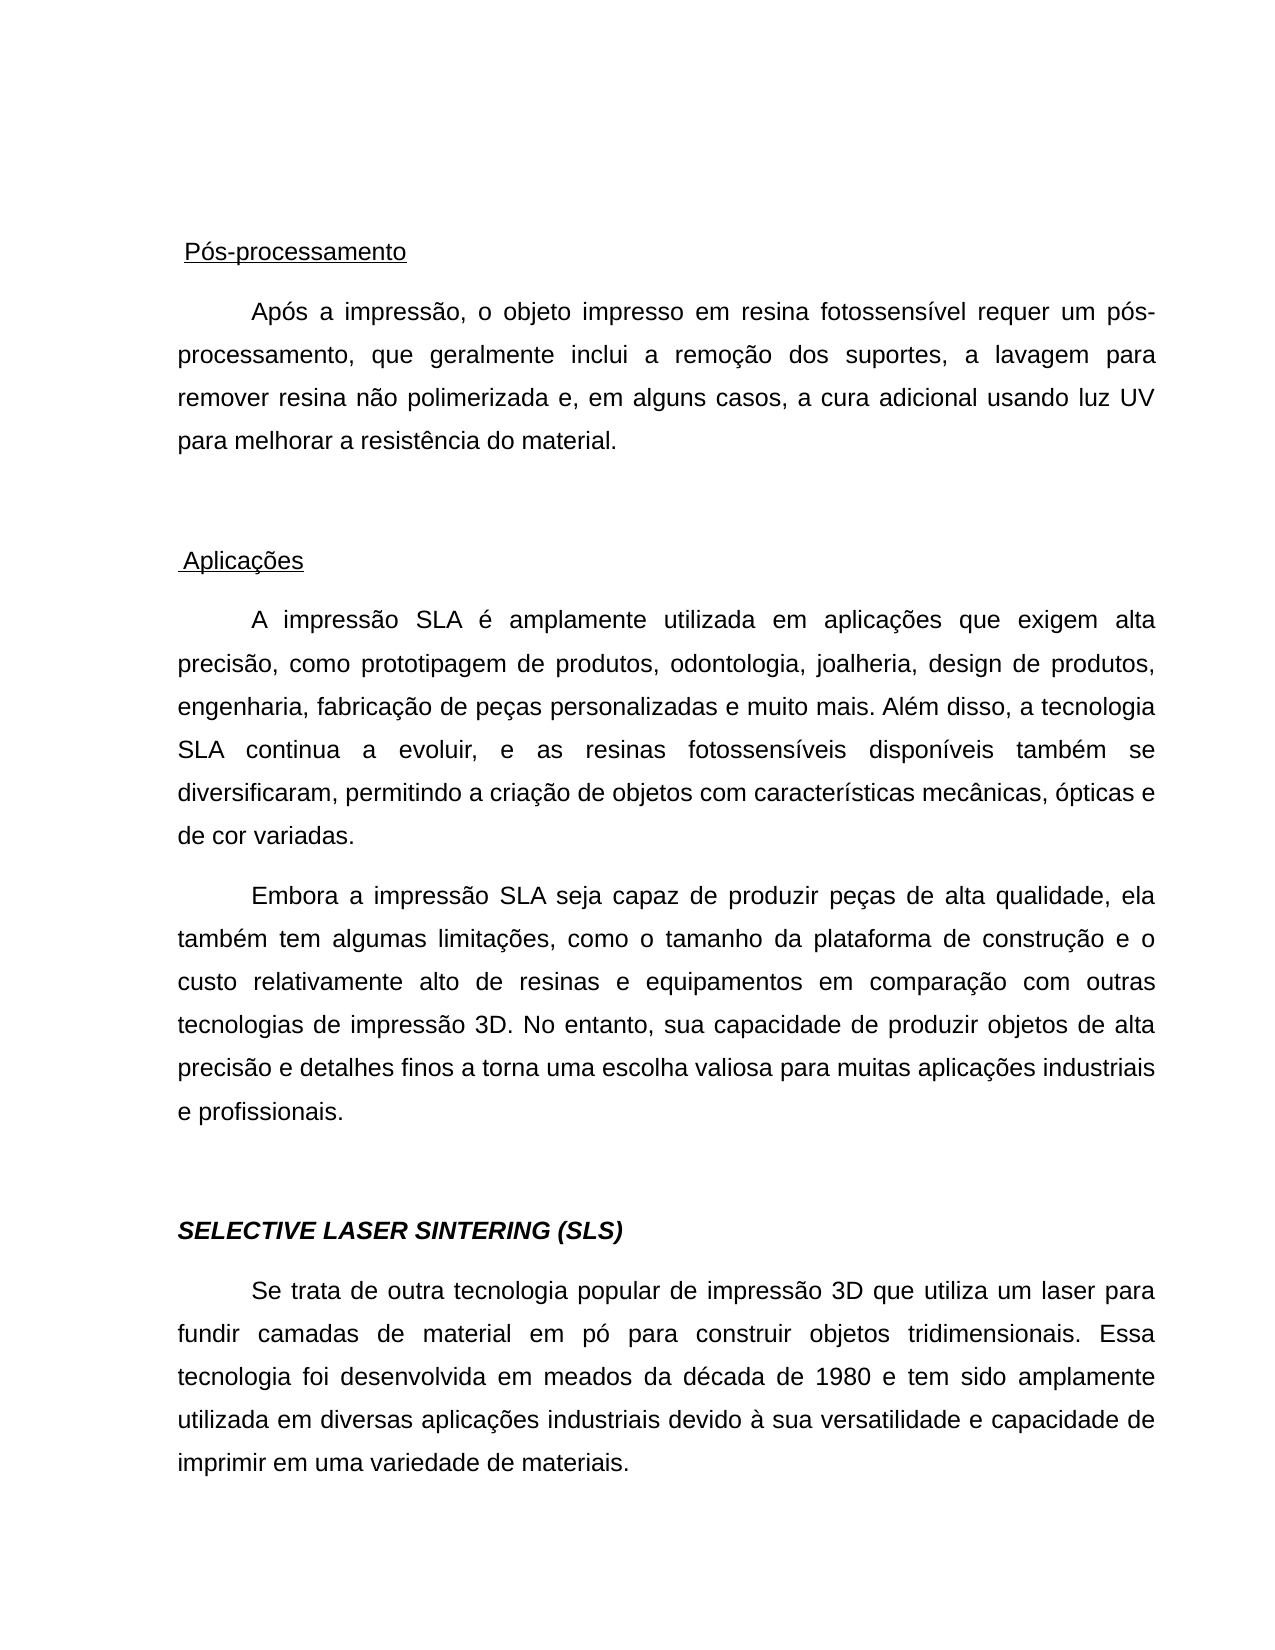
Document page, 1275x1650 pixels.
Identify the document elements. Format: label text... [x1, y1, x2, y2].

text Aplicações [177, 546, 1157, 574]
text SELECTIVE LASER SINTERING (SLS) [177, 1216, 1157, 1245]
text Embora a impressão SLA seja capaz de produzir peças de alta qualidade, ela também tem algumas limitações, como o tamanho da plataforma de construção e o custo relativamente alto de resinas e equipamentos em comparação com outras tecnologias de impressão 3D. No entanto, sua capacidade de produzir objetos de alta precisão e detalhes finos a torna uma escolha valiosa para muitas aplicações industriais e profissionais. [177, 881, 1157, 1125]
text Se trata de outra tecnologia popular de impressão 3D que utiliza um laser para fundir camadas de material em pó para construir objetos tridimensionais. Essa tecnologia foi desenvolvida em meados da década de 1980 e tem sido amplamente utilizada em diversas aplicações industriais devido à sua versatilidade e capacidade de imprimir em uma variedade de materiais. [177, 1276, 1157, 1477]
text A impressão SLA é amplamente utilizada em aplicações que exigem alta precisão, como prototipagem de produtos, odontologia, joalheria, design de produtos, engenharia, fabricação de peças personalizadas e muito mais. Além disso, a tecnologia SLA continua a evoluir, e as resinas fotossensíveis disponíveis também se diversificaram, permitindo a criação de objetos com características mecânicas, ópticas e de cor variadas. [177, 606, 1157, 850]
text Após a impressão, o objeto impresso em resina fotossensível requer um pós-processamento, que geralmente inclui a remoção dos suportes, a lavagem para remover resina não polimerizada e, em alguns casos, a cura adicional usando luz UV para melhorar a resistência do material. [177, 297, 1157, 455]
text Pós-processamento [177, 237, 1157, 266]
